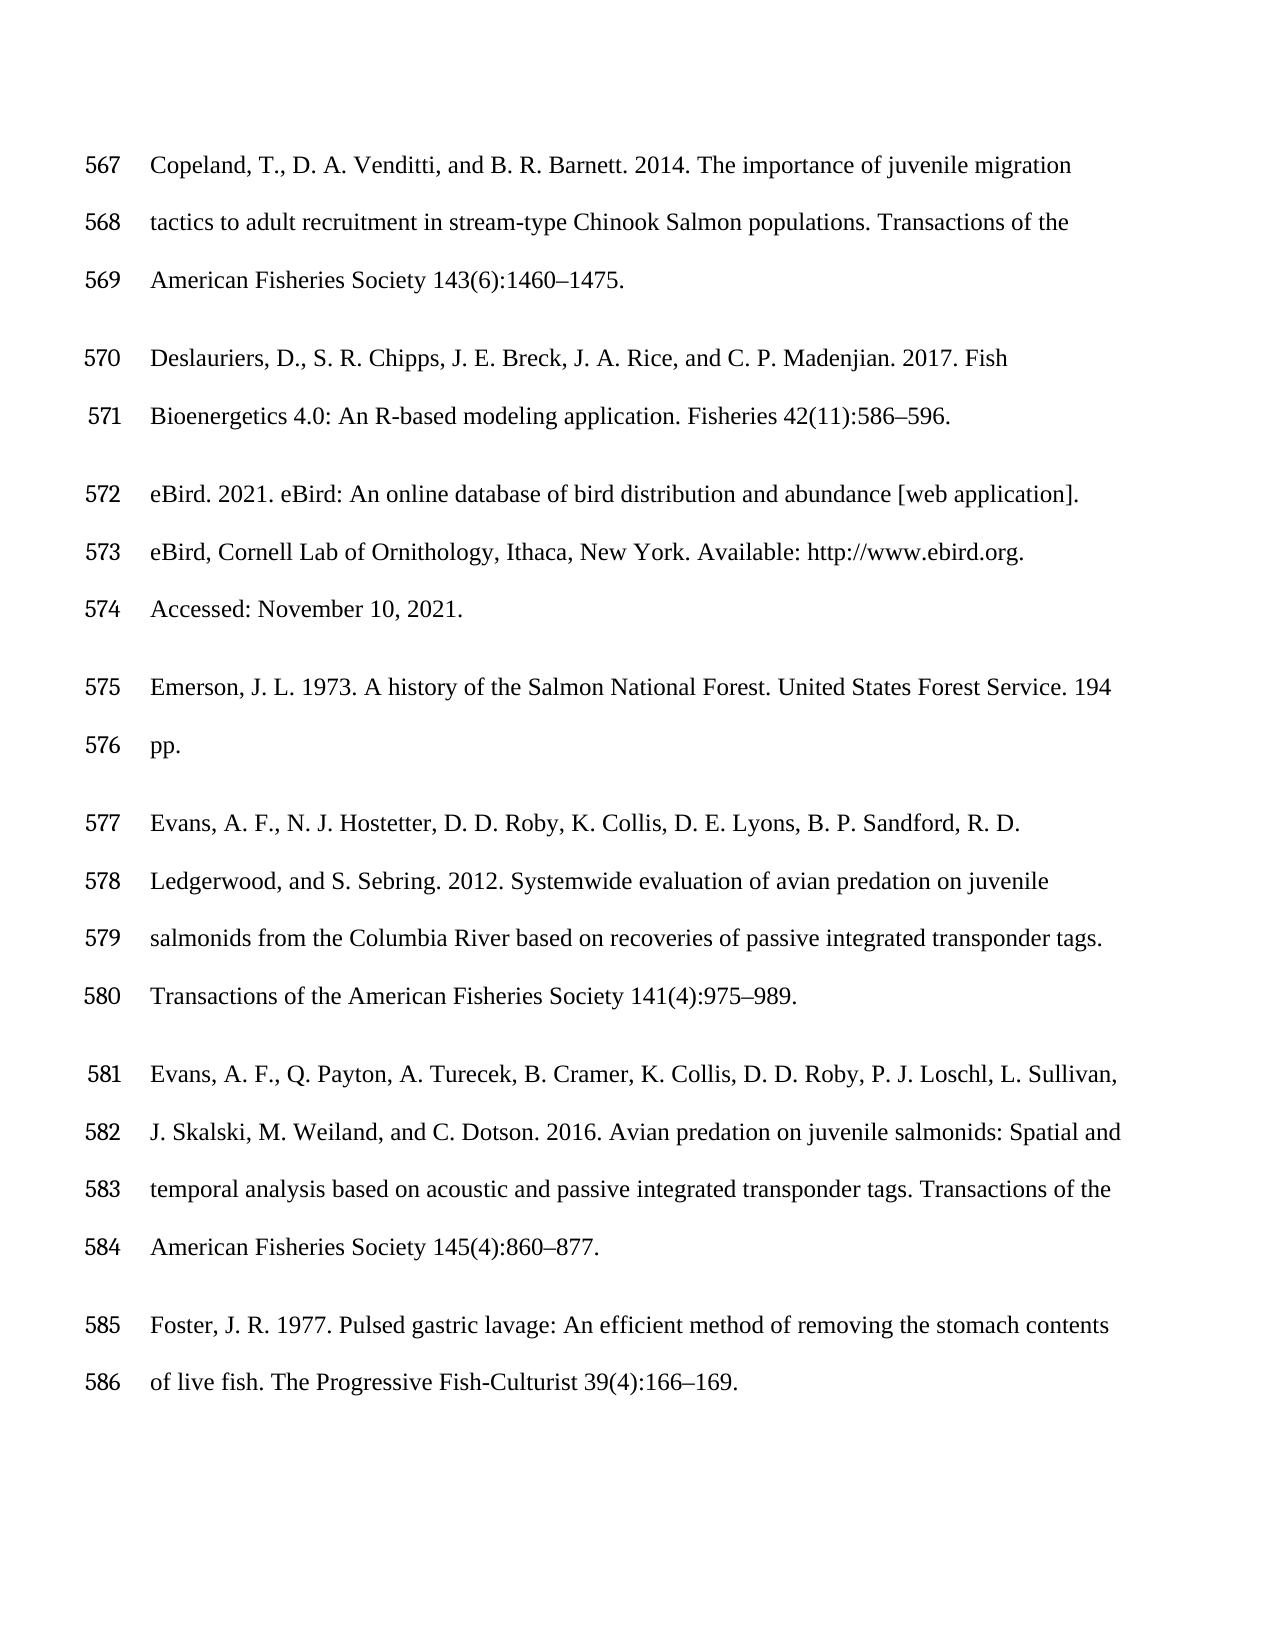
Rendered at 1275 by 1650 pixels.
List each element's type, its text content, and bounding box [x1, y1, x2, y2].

text eBird. 2021. eBird: An online database of bird distribution and abundance [web application]. eBird, Cornell Lab of Ornithology, Ithaca, New York. Available: http://www.ebird.org. Accessed: November 10, 2021. [150, 479, 1125, 623]
text Deslauriers, D., S. R. Chipps, J. E. Breck, J. A. Rice, and C. P. Madenjian. 2017. Fish Bioenergetics 4.0: An R-based modeling application. Fisheries 42(11):586–596. [150, 343, 1125, 429]
text Copeland, T., D. A. Venditti, and B. R. Barnett. 2014. The importance of juvenile migration tactics to adult recruitment in stream-type Chinook Salmon populations. Transactions of the American Fisheries Society 143(6):1460–1475. [150, 150, 1125, 294]
text Emerson, J. L. 1973. A history of the Salmon National Forest. United States Forest Service. 194 pp. [150, 672, 1125, 759]
text Evans, A. F., Q. Payton, A. Turecek, B. Cramer, K. Collis, D. D. Roby, P. J. Loschl, L. Sullivan, J. Skalski, M. Weiland, and C. Dotson. 2016. Avian predation on juvenile salmonids: Spatial and temporal analysis based on acoustic and passive integrated transponder tags. Transactions of the American Fisheries Society 145(4):860–877. [150, 1059, 1125, 1260]
text Foster, J. R. 1977. Pulsed gastric lavage: An efficient method of removing the stomach contents of live fish. The Progressive Fish-Culturist 39(4):166–169. [150, 1310, 1125, 1396]
text Evans, A. F., N. J. Hostetter, D. D. Roby, K. Collis, D. E. Lyons, B. P. Sandford, R. D. Ledgerwood, and S. Sebring. 2012. Systemwide evaluation of avian predation on juvenile salmonids from the Columbia River based on recoveries of passive integrated transponder tags. Transactions of the American Fisheries Society 141(4):975–989. [150, 808, 1125, 1009]
